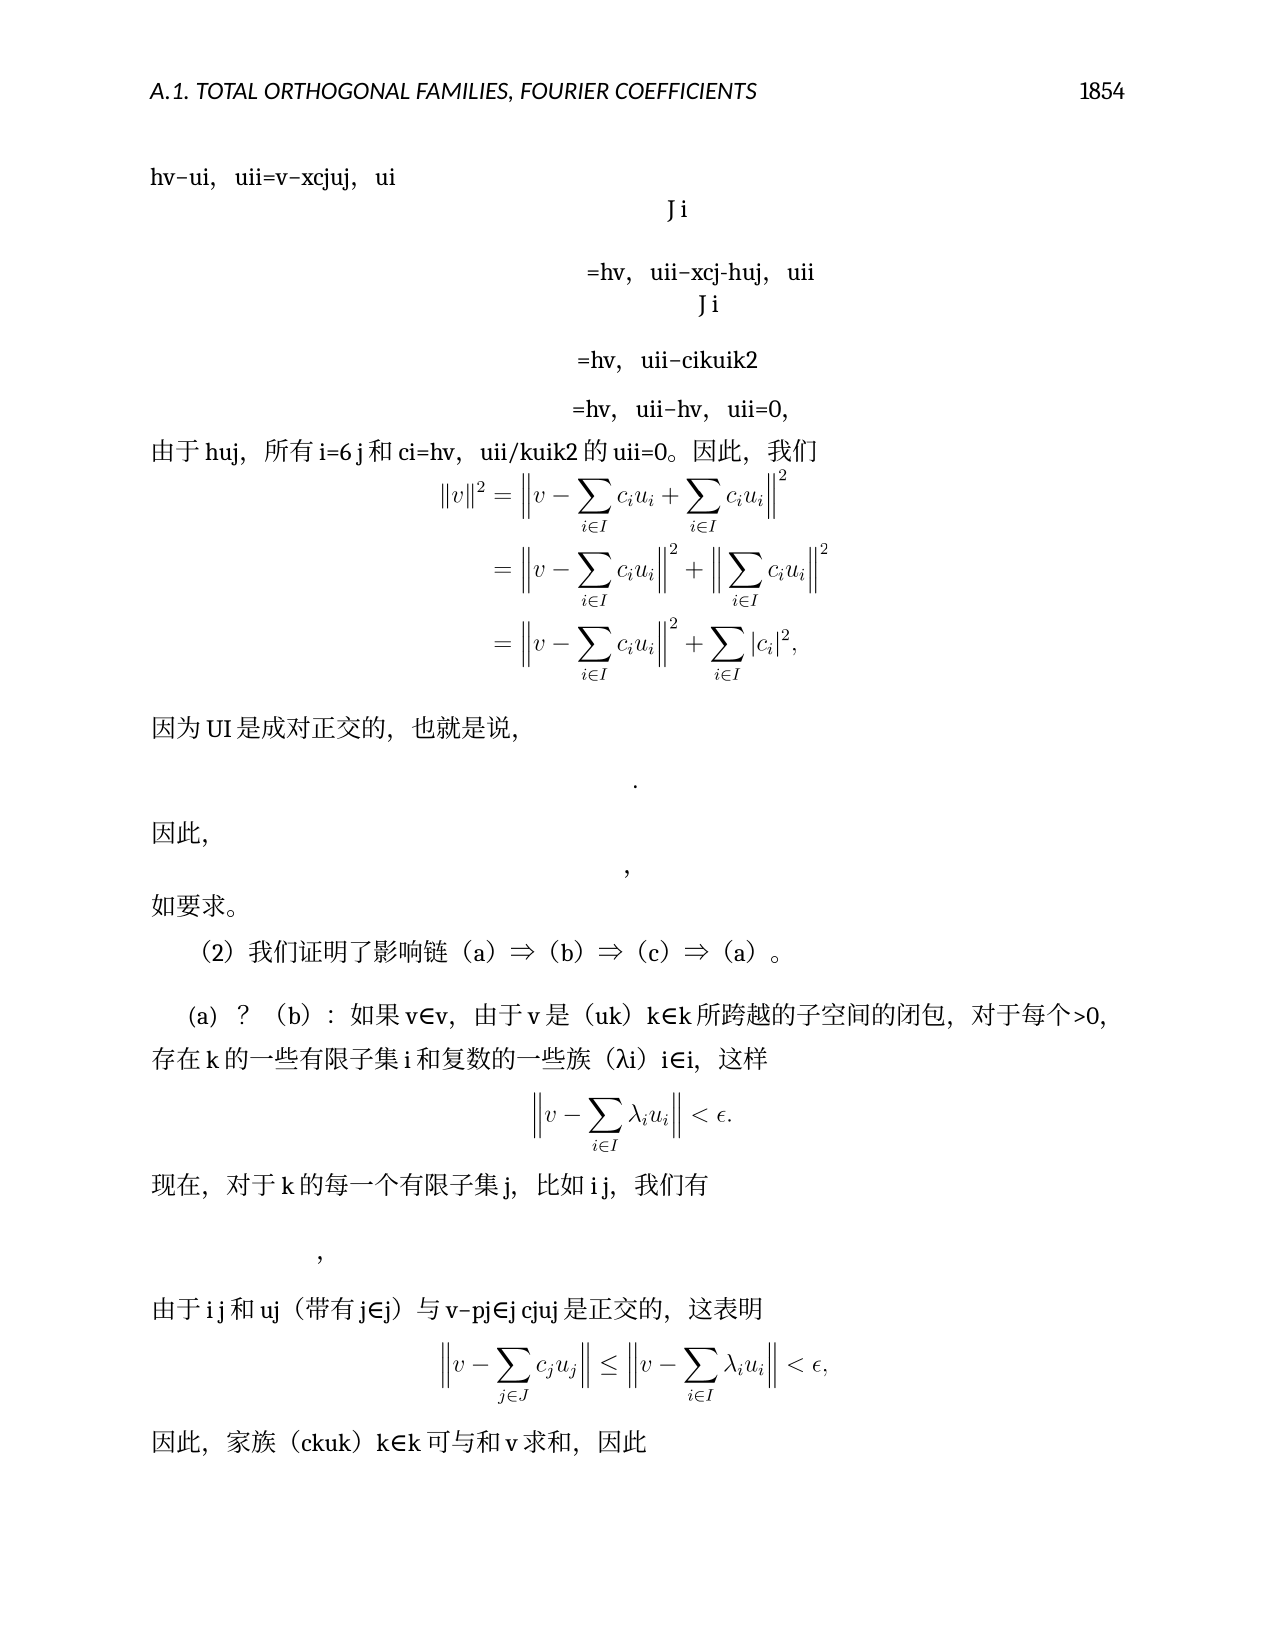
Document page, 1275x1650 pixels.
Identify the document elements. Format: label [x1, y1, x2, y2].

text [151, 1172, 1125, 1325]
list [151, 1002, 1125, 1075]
picture [533, 1091, 731, 1152]
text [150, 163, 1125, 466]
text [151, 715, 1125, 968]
picture [441, 1341, 827, 1404]
picture [441, 468, 828, 681]
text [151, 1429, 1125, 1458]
